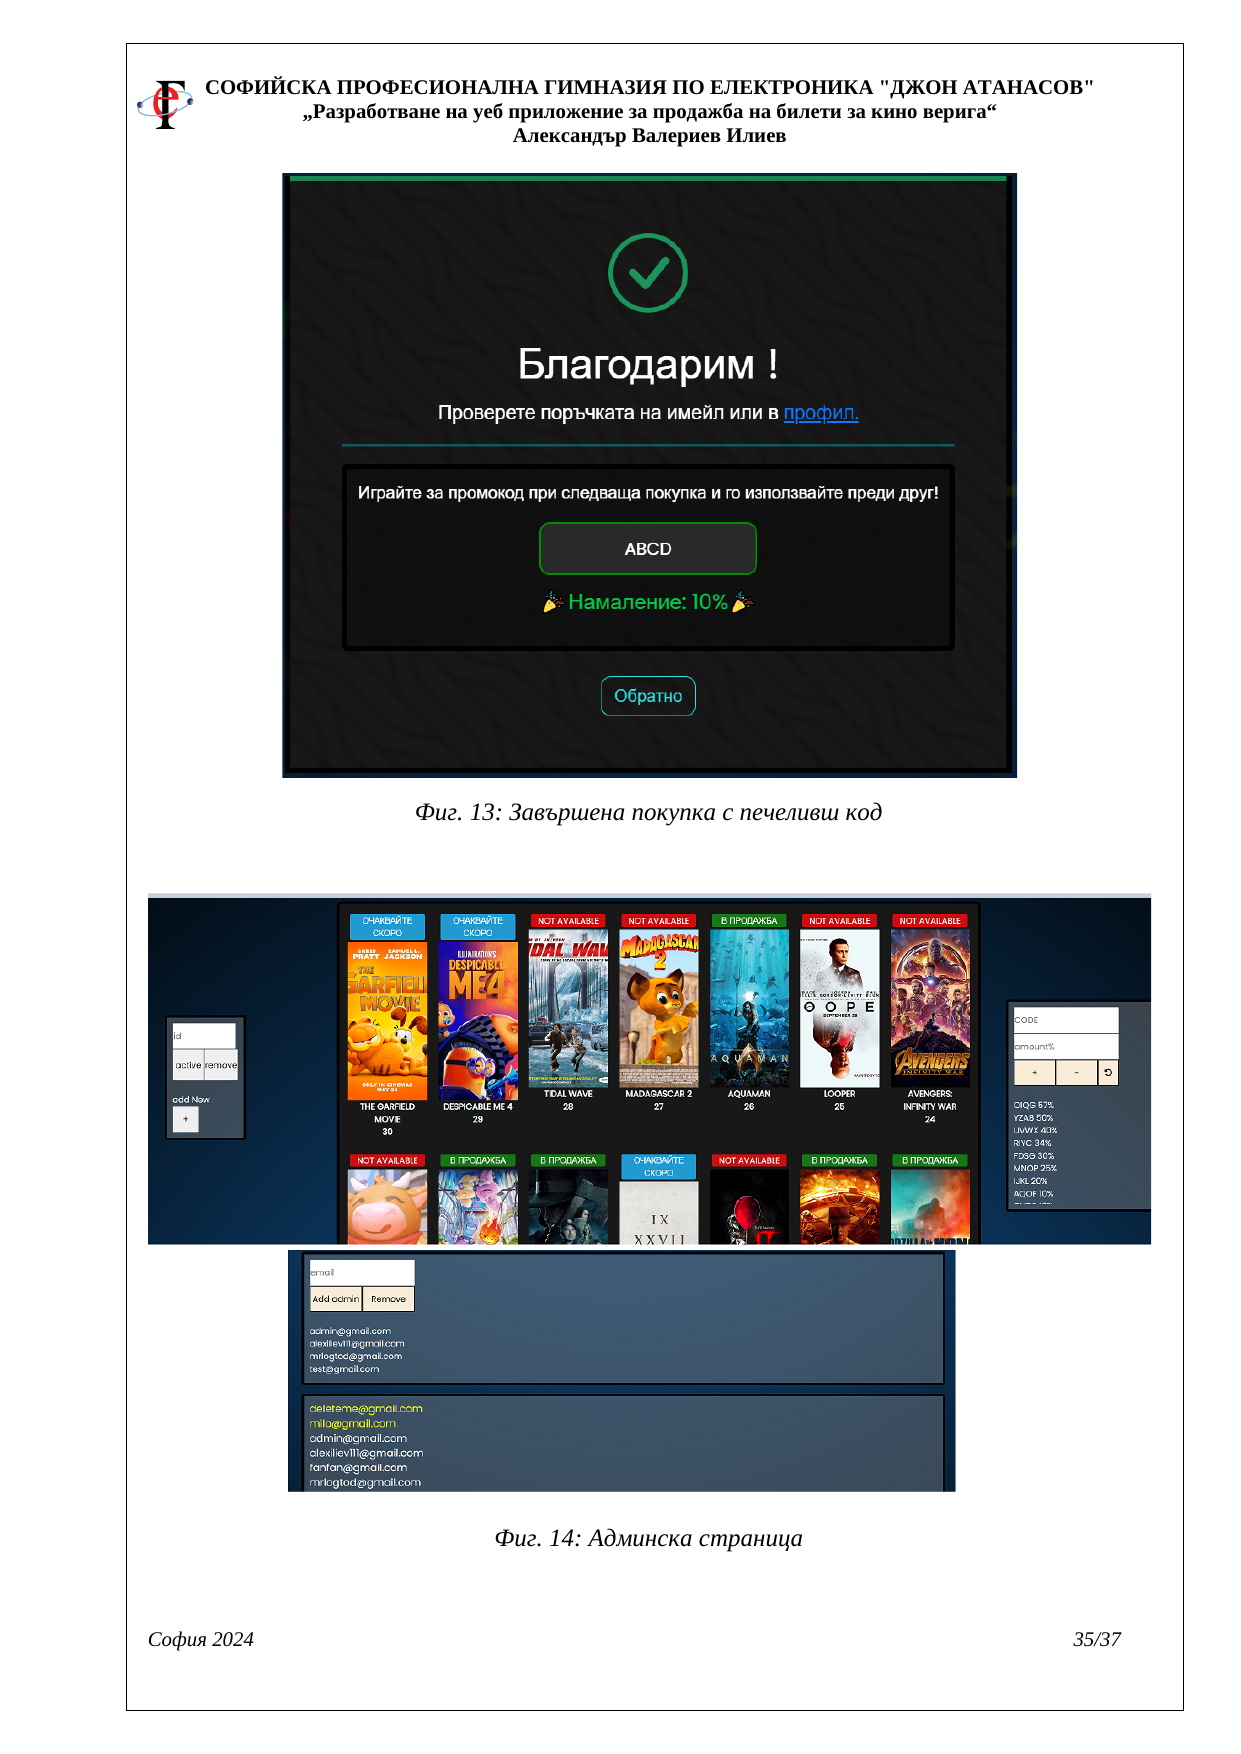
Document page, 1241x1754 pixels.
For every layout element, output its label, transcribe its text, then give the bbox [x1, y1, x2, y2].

picture [148, 893, 1152, 1502]
text Фиг. 13: Завършена покупка с печеливш код [148, 797, 1152, 825]
picture [282, 173, 1018, 778]
text Фиг. 14: Админска страница [148, 1523, 1152, 1551]
